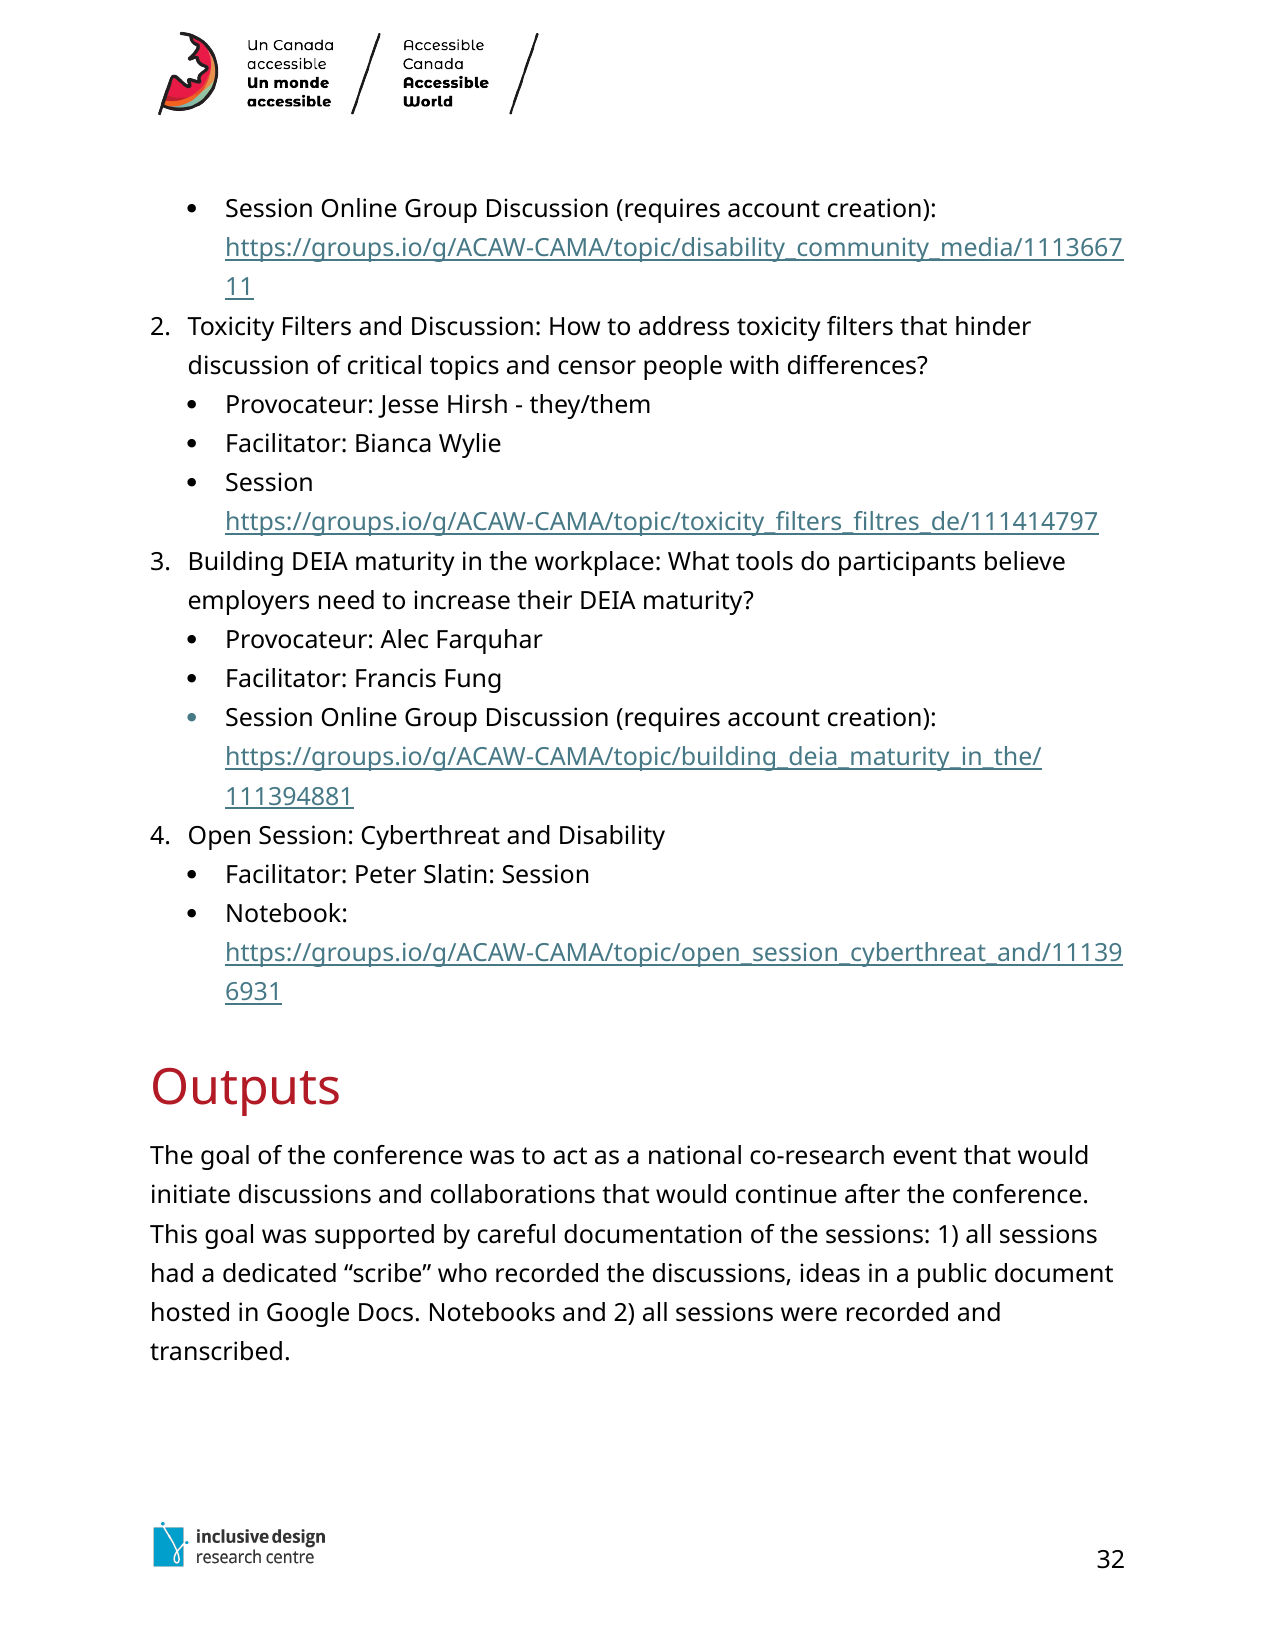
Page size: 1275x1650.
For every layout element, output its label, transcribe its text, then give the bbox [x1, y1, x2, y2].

picture [150, 1520, 340, 1583]
subtitle Outputs [150, 1051, 1125, 1119]
picture [150, 24, 546, 123]
list Notebook: https://groups.io/g/ACAW-CAMA/topic/open_session_cyberthreat_and/111396931 [187, 896, 1125, 1008]
text The goal of the conference was to act as a national co-research event that would initiate discussions and collaborations that would continue after the conference. This goal was supported by careful documentation of the sessions: 1) all sessions had a dedicated “scribe” who recorded the discussions, ideas in a public document hosted in Google Docs. Notebooks and 2) all sessions were recorded and transcribed. [150, 1138, 1125, 1368]
list Facilitator: Bianca Wylie [187, 426, 1125, 460]
list Session Online Group Discussion (requires account creation): https://groups.io/g/ACAW-CAMA/topic/disability_community_media/111366711 [187, 191, 1125, 303]
list Session https://groups.io/g/ACAW-CAMA/topic/toxicity_filters_filtres_de/111414797 [187, 465, 1125, 538]
list Facilitator: Francis Fung [187, 661, 1125, 695]
list Facilitator: Peter Slatin: Session [187, 857, 1125, 891]
list Session Online Group Discussion (requires account creation): https://groups.io/g/ACAW-CAMA/topic/building_deia_maturity_in_the/111394881 [187, 700, 1125, 812]
list Building DEIA maturity in the workplace: What tools do participants believe employers need to increase their DEIA maturity? [150, 543, 1125, 616]
list Provocateur: Alec Farquhar [187, 622, 1125, 656]
list Provocateur: Jesse Hirsh - they/them [187, 387, 1125, 421]
list Open Session: Cyberthreat and Disability [150, 817, 1125, 851]
list Toxicity Filters and Discussion: How to address toxicity filters that hinder discussion of critical topics and censor people with differences? [150, 308, 1125, 381]
